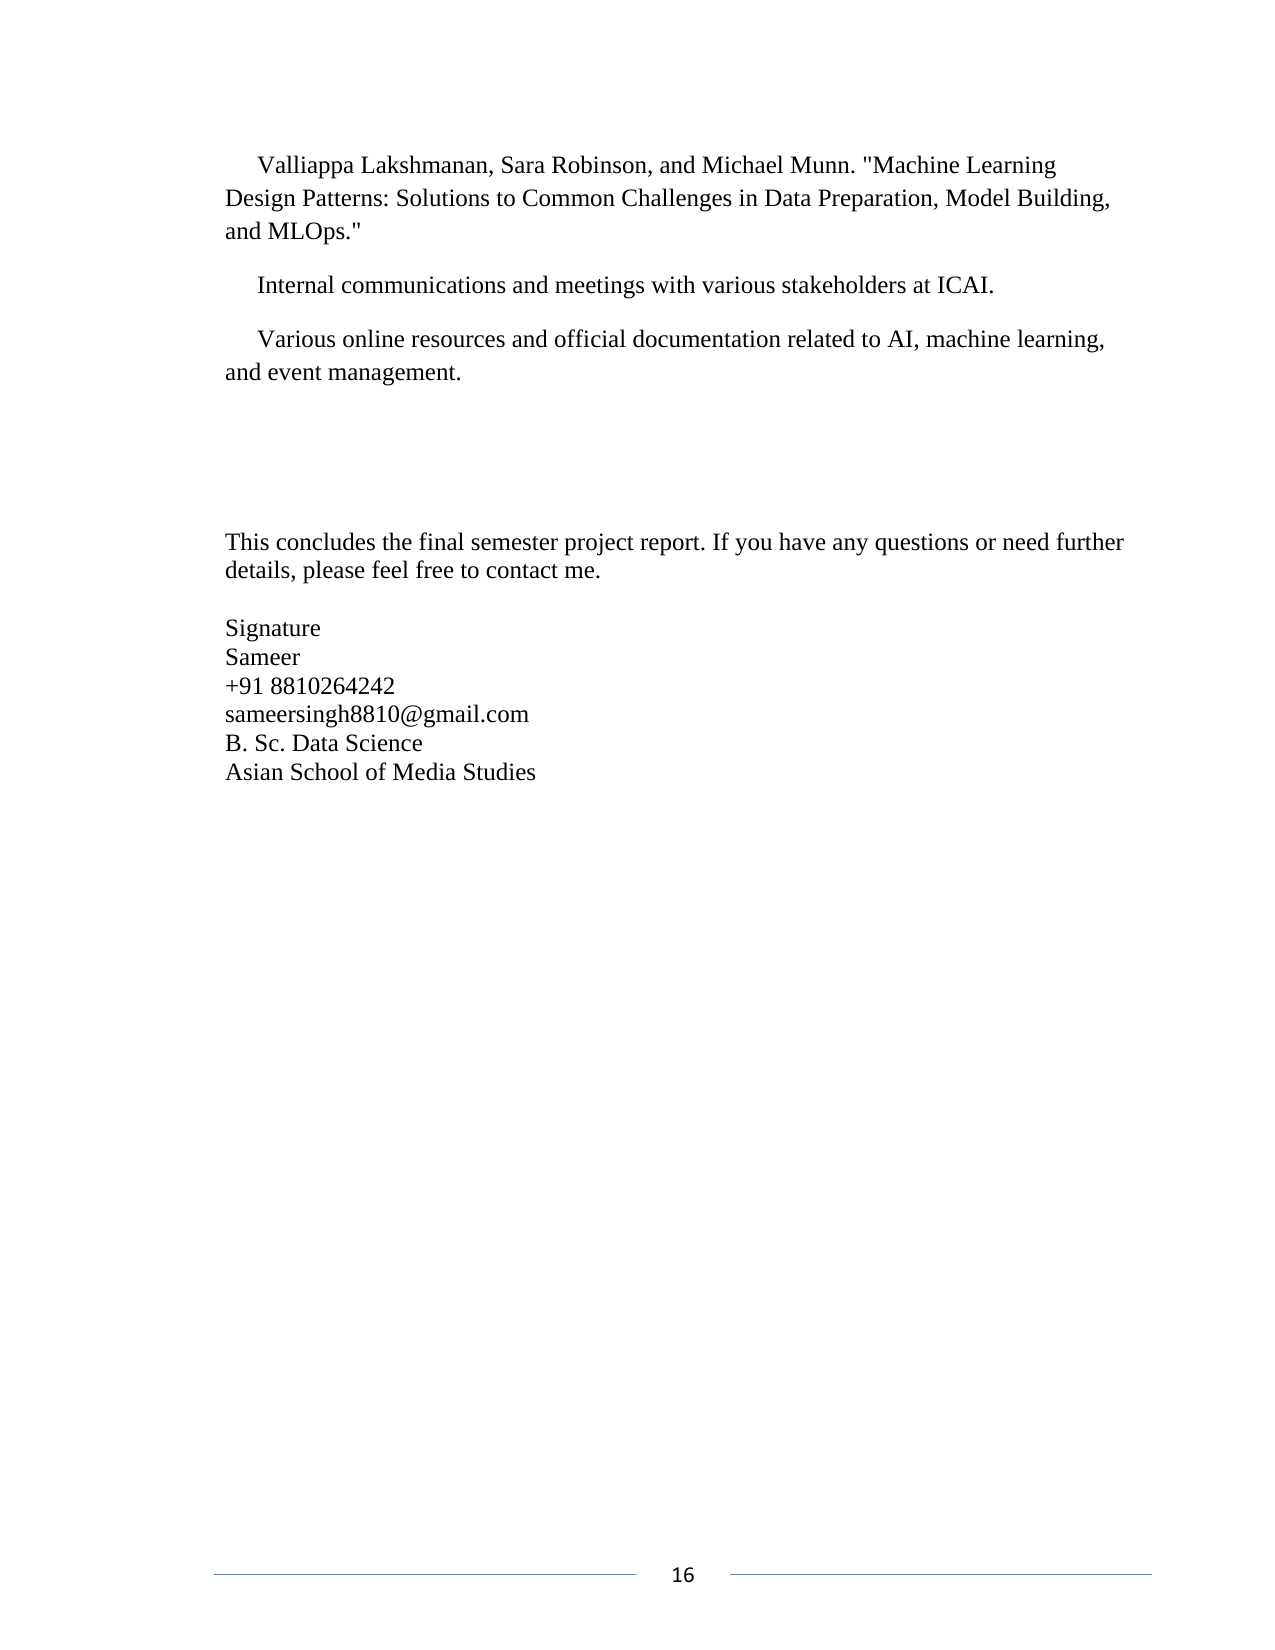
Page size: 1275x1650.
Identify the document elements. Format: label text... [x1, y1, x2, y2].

text  Various online resources and official documentation related to AI, machine learning, and event management. [225, 324, 1125, 386]
text  Internal communications and meetings with various stakeholders at ICAI. [225, 270, 1125, 299]
text  Valliappa Lakshmanan, Sara Robinson, and Michael Munn. "Machine Learning Design Patterns: Solutions to Common Challenges in Data Preparation, Model Building, and MLOps." [225, 150, 1125, 245]
text Signature Sameer +91 8810264242 sameersingh8810@gmail.com B. Sc. Data Science Asian School of Media Studies [225, 613, 1125, 786]
text This concludes the final semester project report. If you have any questions or need further details, please feel free to contact me. [225, 527, 1125, 584]
